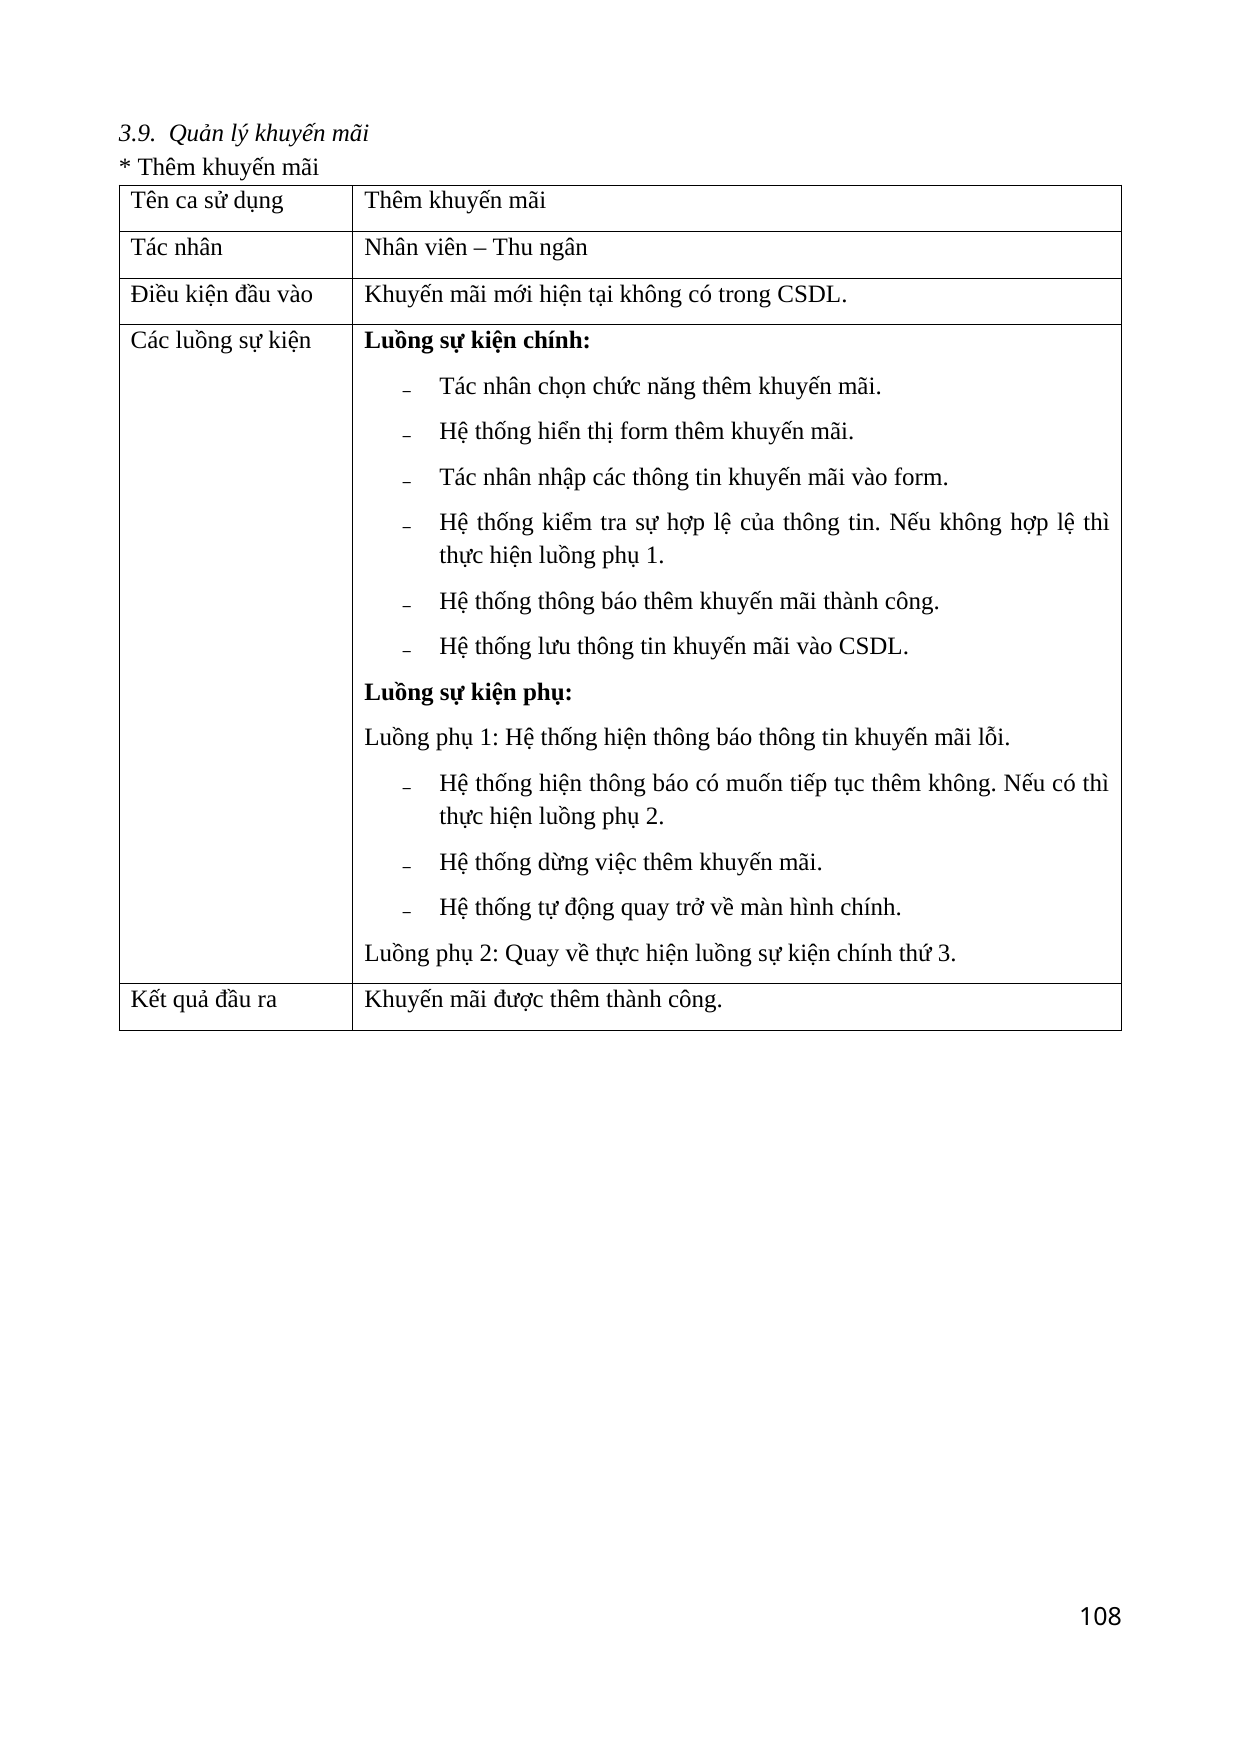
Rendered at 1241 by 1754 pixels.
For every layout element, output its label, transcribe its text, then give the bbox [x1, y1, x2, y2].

table_cell Kết quả đầu ra [120, 984, 352, 1030]
table_cell Luồng sự kiện chính: Tác nhân chọn chức năng thêm khuyến mãi. Hệ thống hiển thị form thêm khuyến mãi. Tác nhân nhập các thông tin khuyến mãi vào form. Hệ thống kiểm tra sự hợp lệ của thông tin. Nếu không hợp lệ thì thực hiện luồng phụ 1. Hệ thống thông báo thêm khuyến mãi thành công. Hệ thống lưu thông tin khuyến mãi vào CSDL. Luồng sự kiện phụ: Luồng phụ 1: Hệ thống hiện thông báo thông tin khuyến mãi lỗi. Hệ thống hiện thông báo có muốn tiếp tục thêm không. Nếu có thì thực hiện luồng phụ 2. Hệ thống dừng việc thêm khuyến mãi. Hệ thống tự động quay trở về màn hình chính. Luồng phụ 2: Quay về thực hiện luồng sự kiện chính thứ 3. [353, 325, 1121, 983]
table_cell Khuyến mãi mới hiện tại không có trong CSDL. [353, 279, 1121, 324]
table_cell Tác nhân [120, 232, 352, 278]
table_header Thêm khuyến mãi [353, 186, 1121, 231]
table_cell Điều kiện đầu vào [120, 279, 352, 324]
table_cell Các luồng sự kiện [120, 325, 352, 983]
table_cell Nhân viên – Thu ngân [353, 232, 1121, 278]
text 3.9. Quản lý khuyến mãi [118, 118, 1122, 147]
table_cell Khuyến mãi được thêm thành công. [353, 984, 1121, 1030]
table_header Tên ca sử dụng [120, 186, 352, 231]
text * Thêm khuyến mãi [118, 152, 1122, 180]
